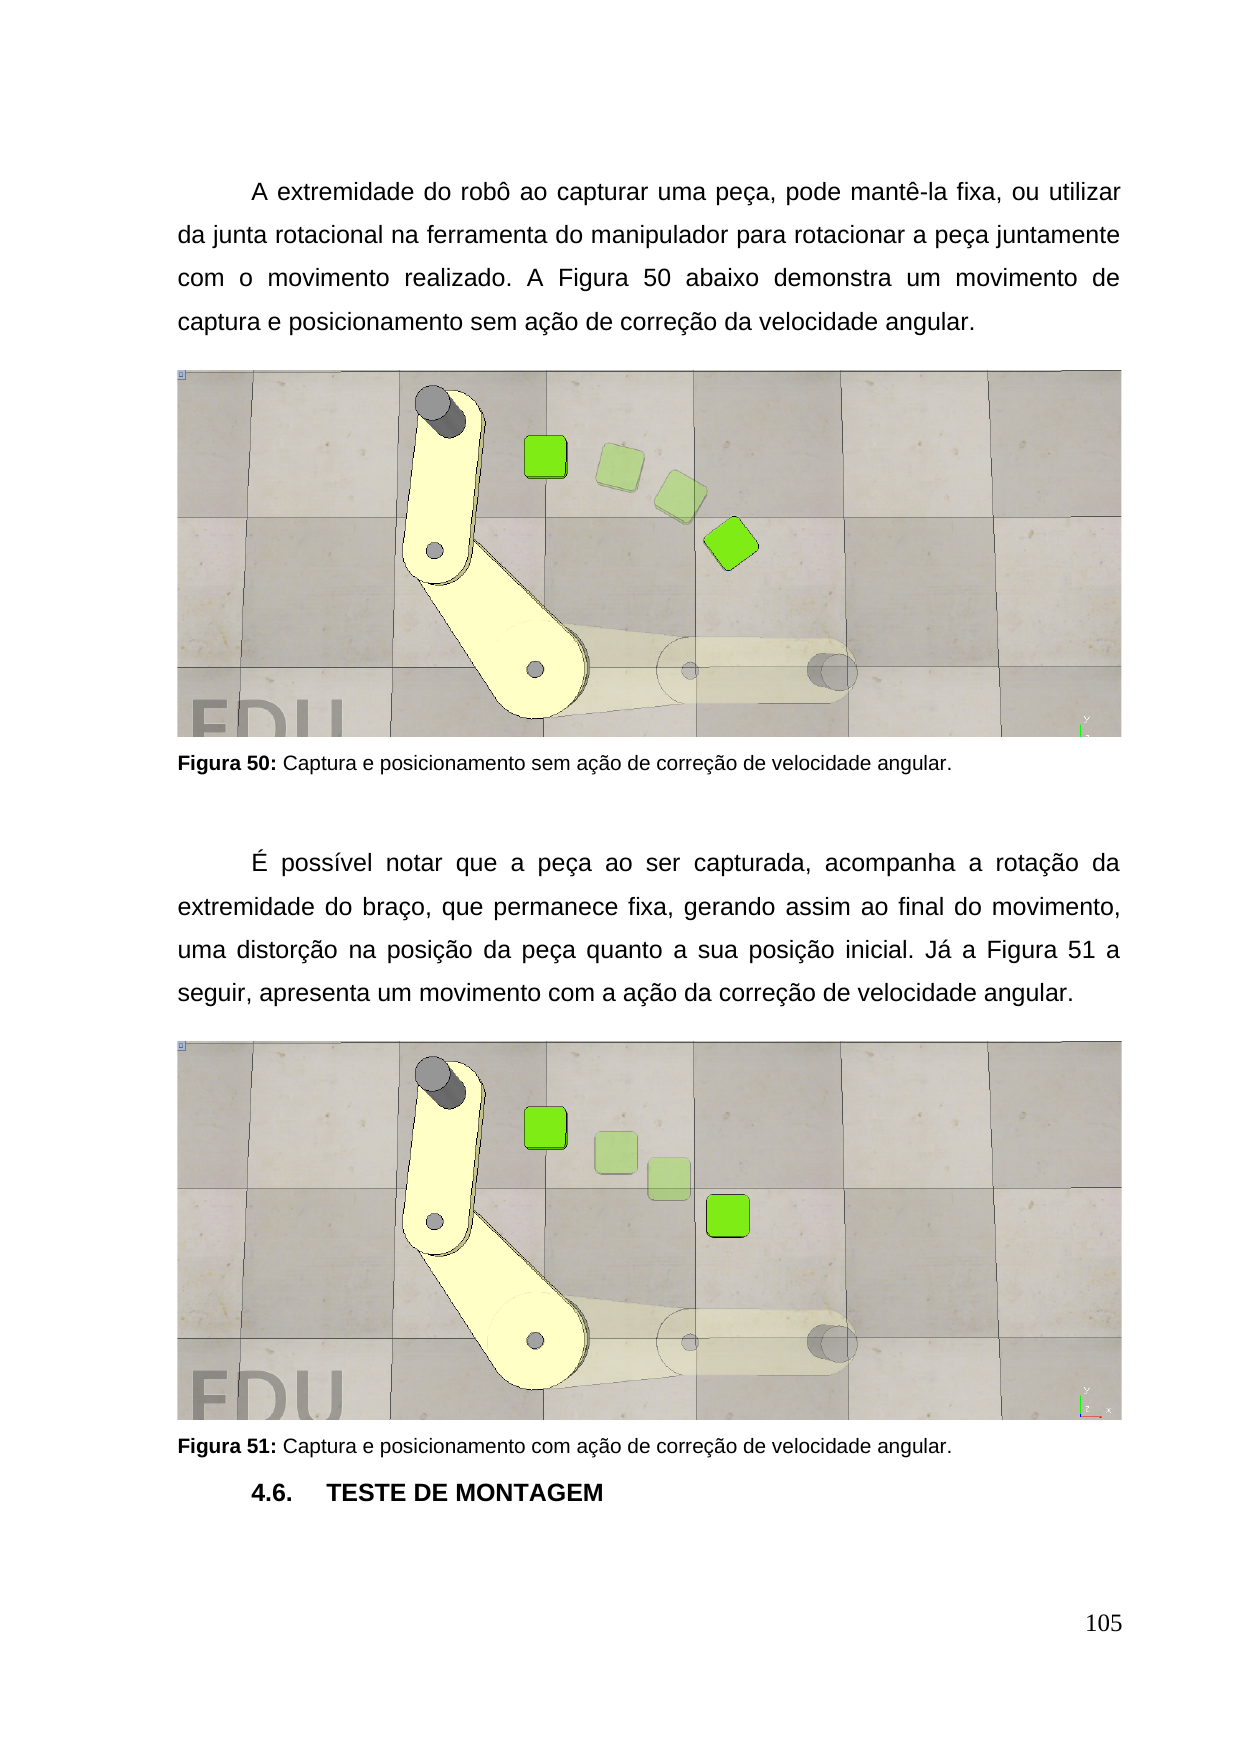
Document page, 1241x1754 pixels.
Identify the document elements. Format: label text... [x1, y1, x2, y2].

text Figura 51: Captura e posicionamento com ação de correção de velocidade angular. [177, 1434, 1122, 1458]
picture [177, 370, 1122, 737]
text A extremidade do robô ao capturar uma peça, pode mantê-la fixa, ou utilizar da junta rotacional na ferramenta do manipulador para rotacionar a peça juntamente com o movimento realizado. A Figura 50 abaixo demonstra um movimento de captura e posicionamento sem ação de correção da velocidade angular. [177, 177, 1122, 335]
picture [177, 1041, 1122, 1420]
text É possível notar que a peça ao ser capturada, acompanha a rotação da extremidade do braço, que permanece fixa, gerando assim ao final do movimento, uma distorção na posição da peça quanto a sua posição inicial. Já a Figura 51 a seguir, apresenta um movimento com a ação da correção de velocidade angular. [177, 848, 1122, 1007]
text Figura 50: Captura e posicionamento sem ação de correção de velocidade angular. [177, 751, 1122, 774]
list TESTE DE MONTAGEM [251, 1478, 1122, 1507]
